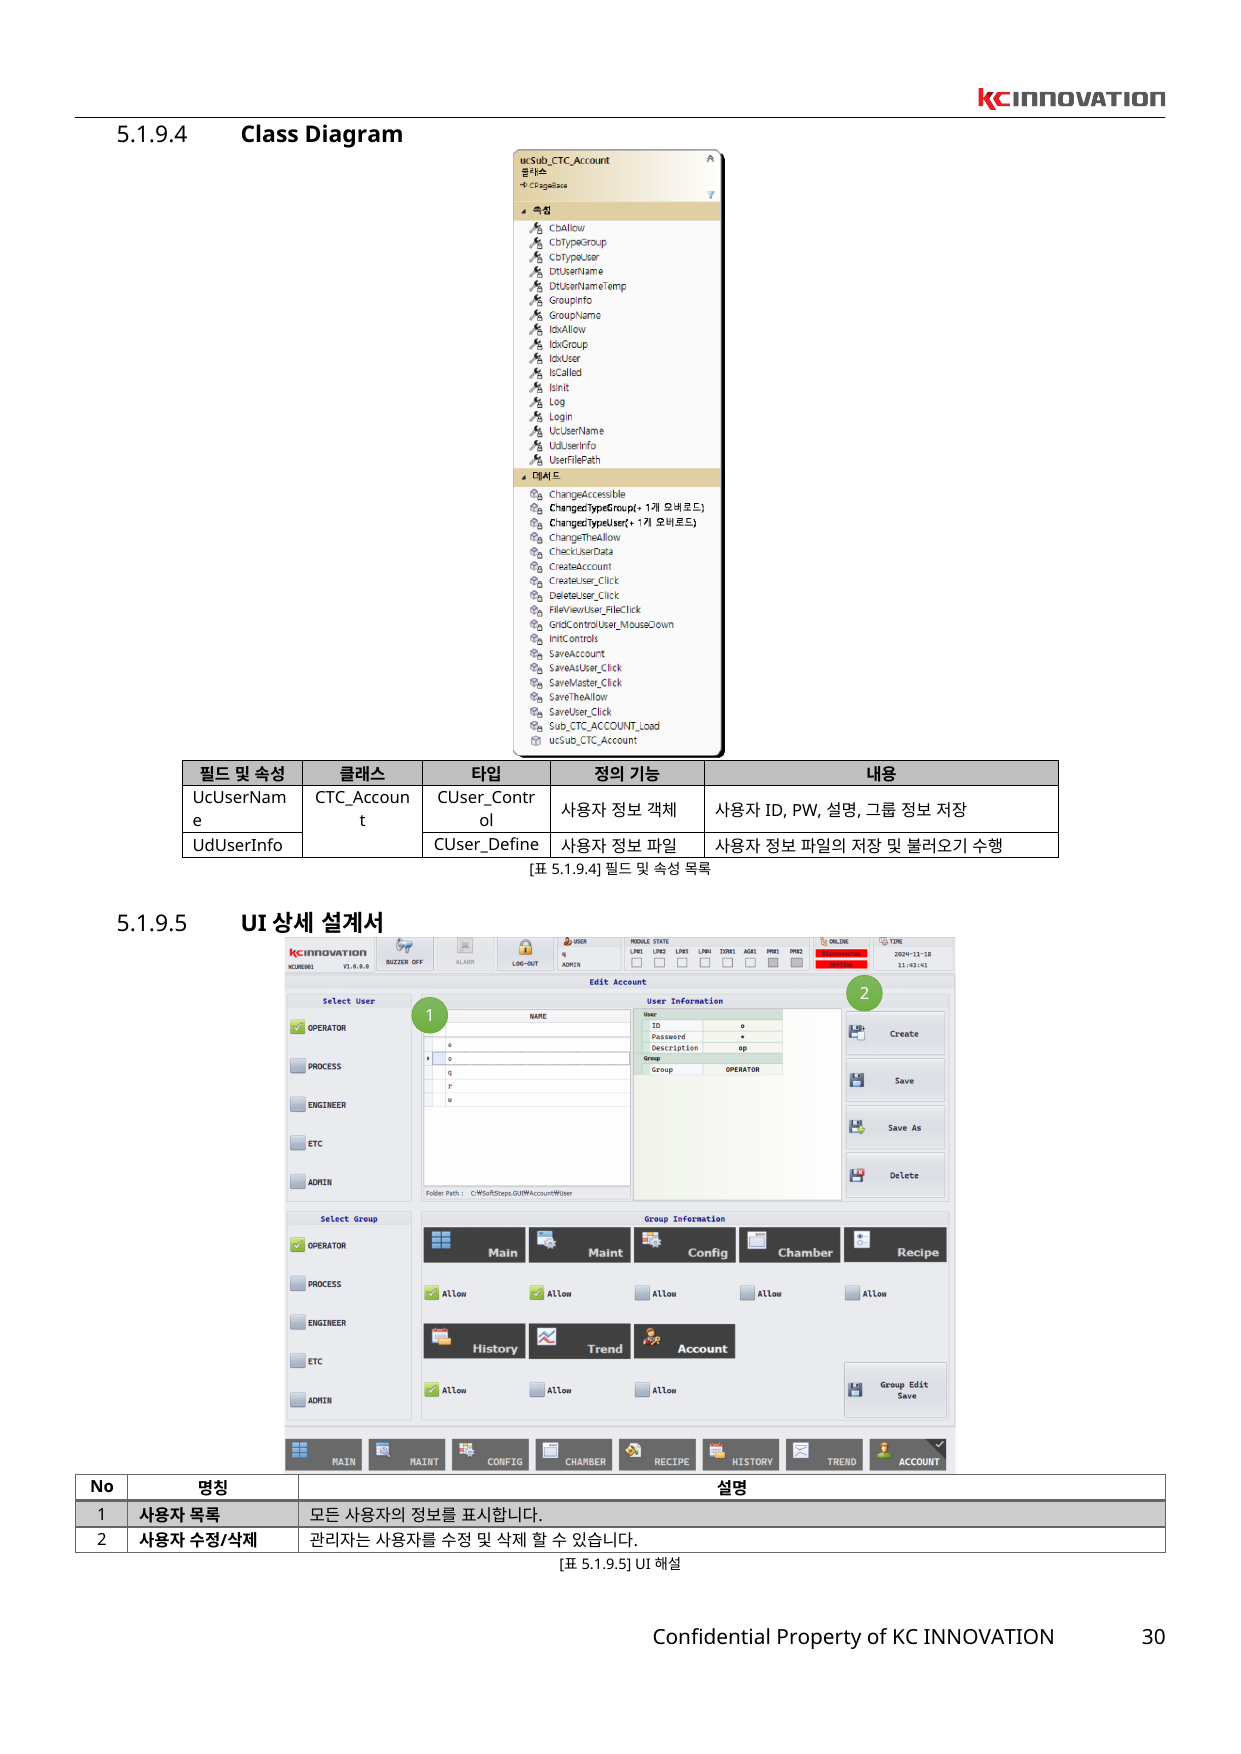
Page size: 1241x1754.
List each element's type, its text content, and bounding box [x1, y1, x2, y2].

table_cell CTC_Account [303, 786, 422, 857]
table_cell UcUserName [183, 786, 302, 832]
table_header 설명 [299, 1475, 1165, 1499]
table_cell 사용자 ID, PW, 설명, 그룹 정보 저장 [705, 786, 1058, 832]
table_cell CUser_Define [423, 833, 550, 857]
table_cell 2 [76, 1528, 127, 1552]
table_cell 사용자 수정/삭제 [128, 1528, 298, 1552]
table_header 정의 기능 [551, 761, 704, 785]
table_cell 사용자 목록 [128, 1502, 298, 1526]
picture [978, 88, 1166, 110]
subtitle UI 상세 설계서 [116, 904, 1165, 938]
text [표 5.1.9.5] UI 해설 [75, 1553, 1165, 1574]
table_header 클래스 [303, 761, 422, 785]
table_cell UdUserInfo [183, 833, 302, 857]
table_cell 사용자 정보 파일의 저장 및 불러오기 수행 [705, 833, 1058, 857]
picture [513, 149, 728, 760]
subtitle Class Diagram [116, 118, 1165, 149]
table_header 필드 및 속성 [183, 761, 302, 785]
table_header 타입 [423, 761, 550, 785]
text [표 5.1.9.4] 필드 및 속성 목록 [75, 858, 1165, 879]
picture [284, 937, 956, 1474]
table_header 명칭 [128, 1475, 298, 1499]
table_cell 모든 사용자의 정보를 표시합니다. [299, 1502, 1165, 1526]
table_cell CUser_Control [423, 786, 550, 832]
table_cell 사용자 정보 파일 [551, 833, 704, 857]
table_cell 관리자는 사용자를 수정 및 삭제 할 수 있습니다. [299, 1528, 1165, 1552]
table_header No [76, 1475, 127, 1499]
table_header 내용 [705, 761, 1058, 785]
table_cell 1 [76, 1502, 127, 1526]
table_cell 사용자 정보 객체 [551, 786, 704, 832]
